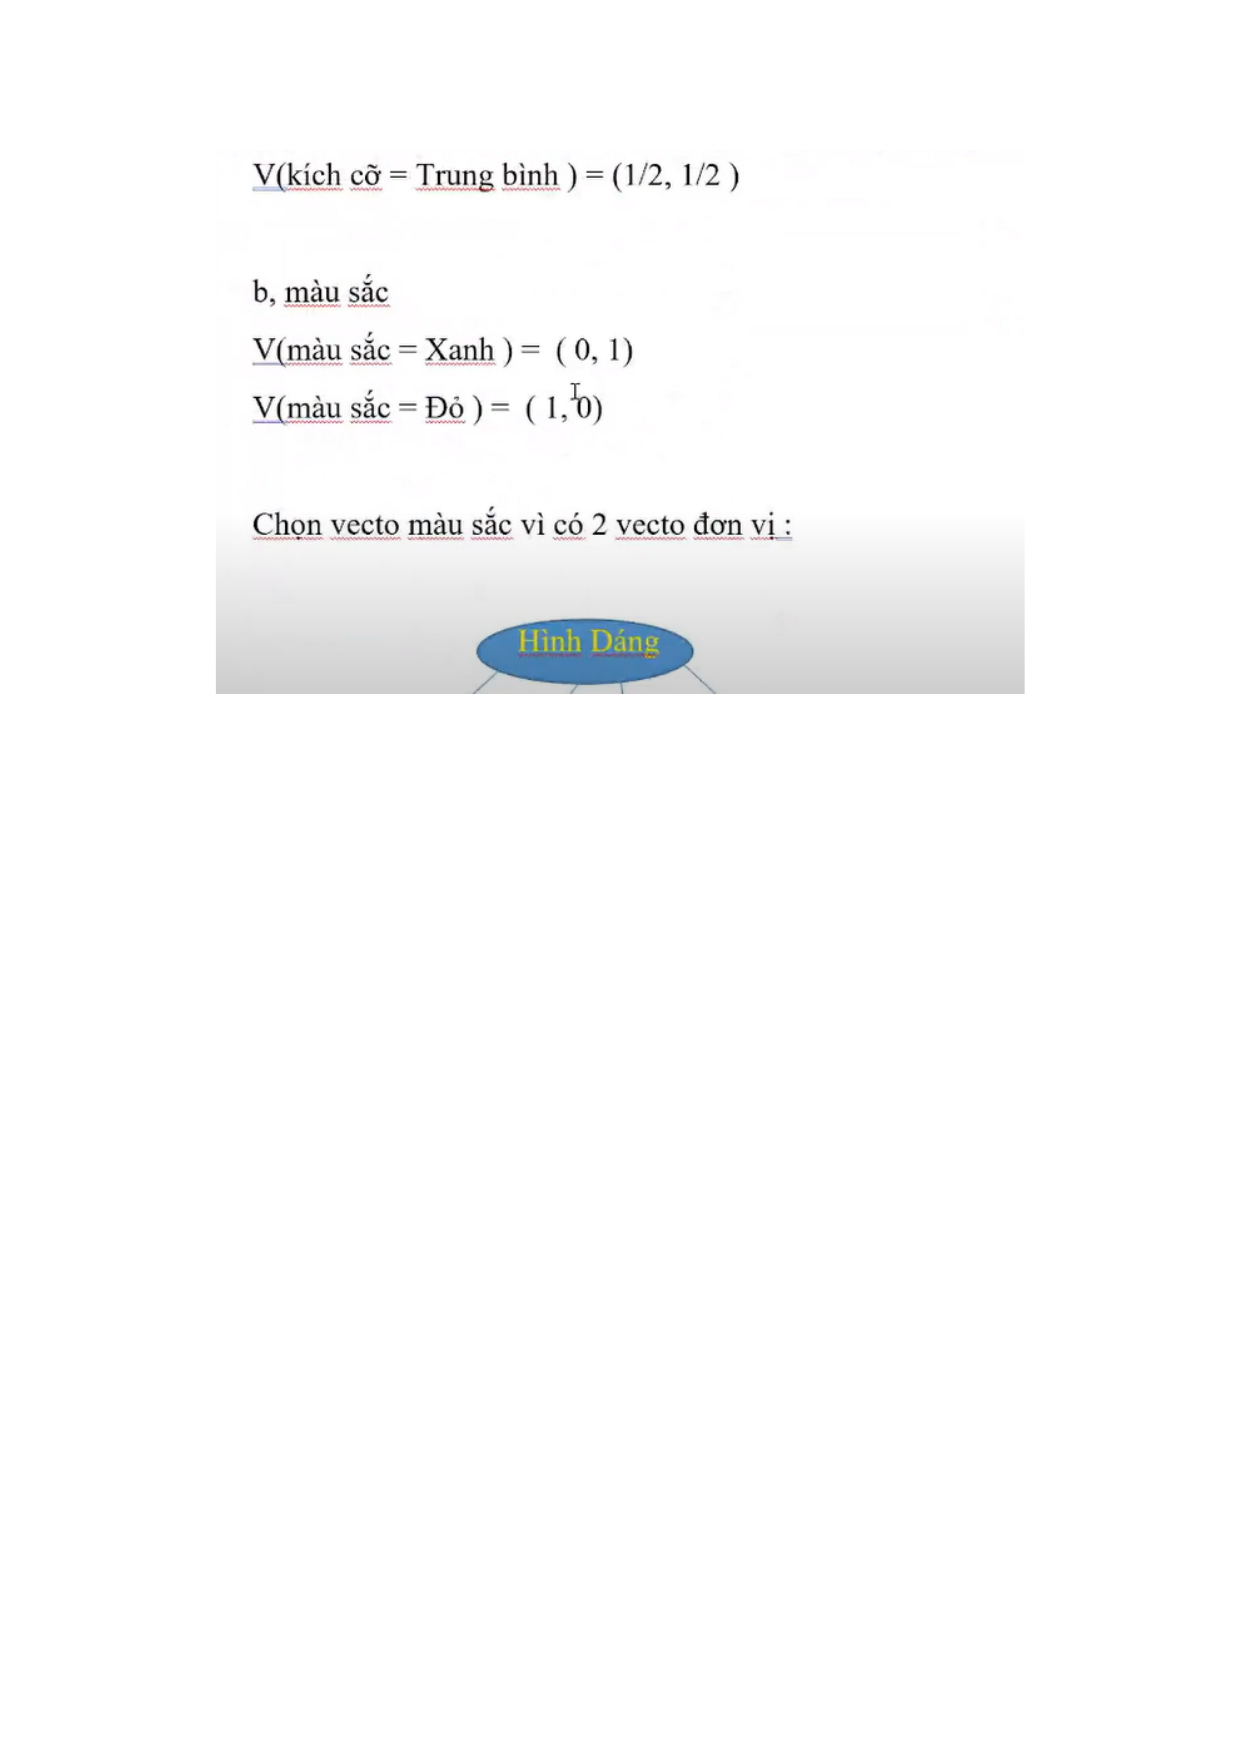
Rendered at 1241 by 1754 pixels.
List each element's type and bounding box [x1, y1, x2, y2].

picture [215, 150, 1025, 694]
